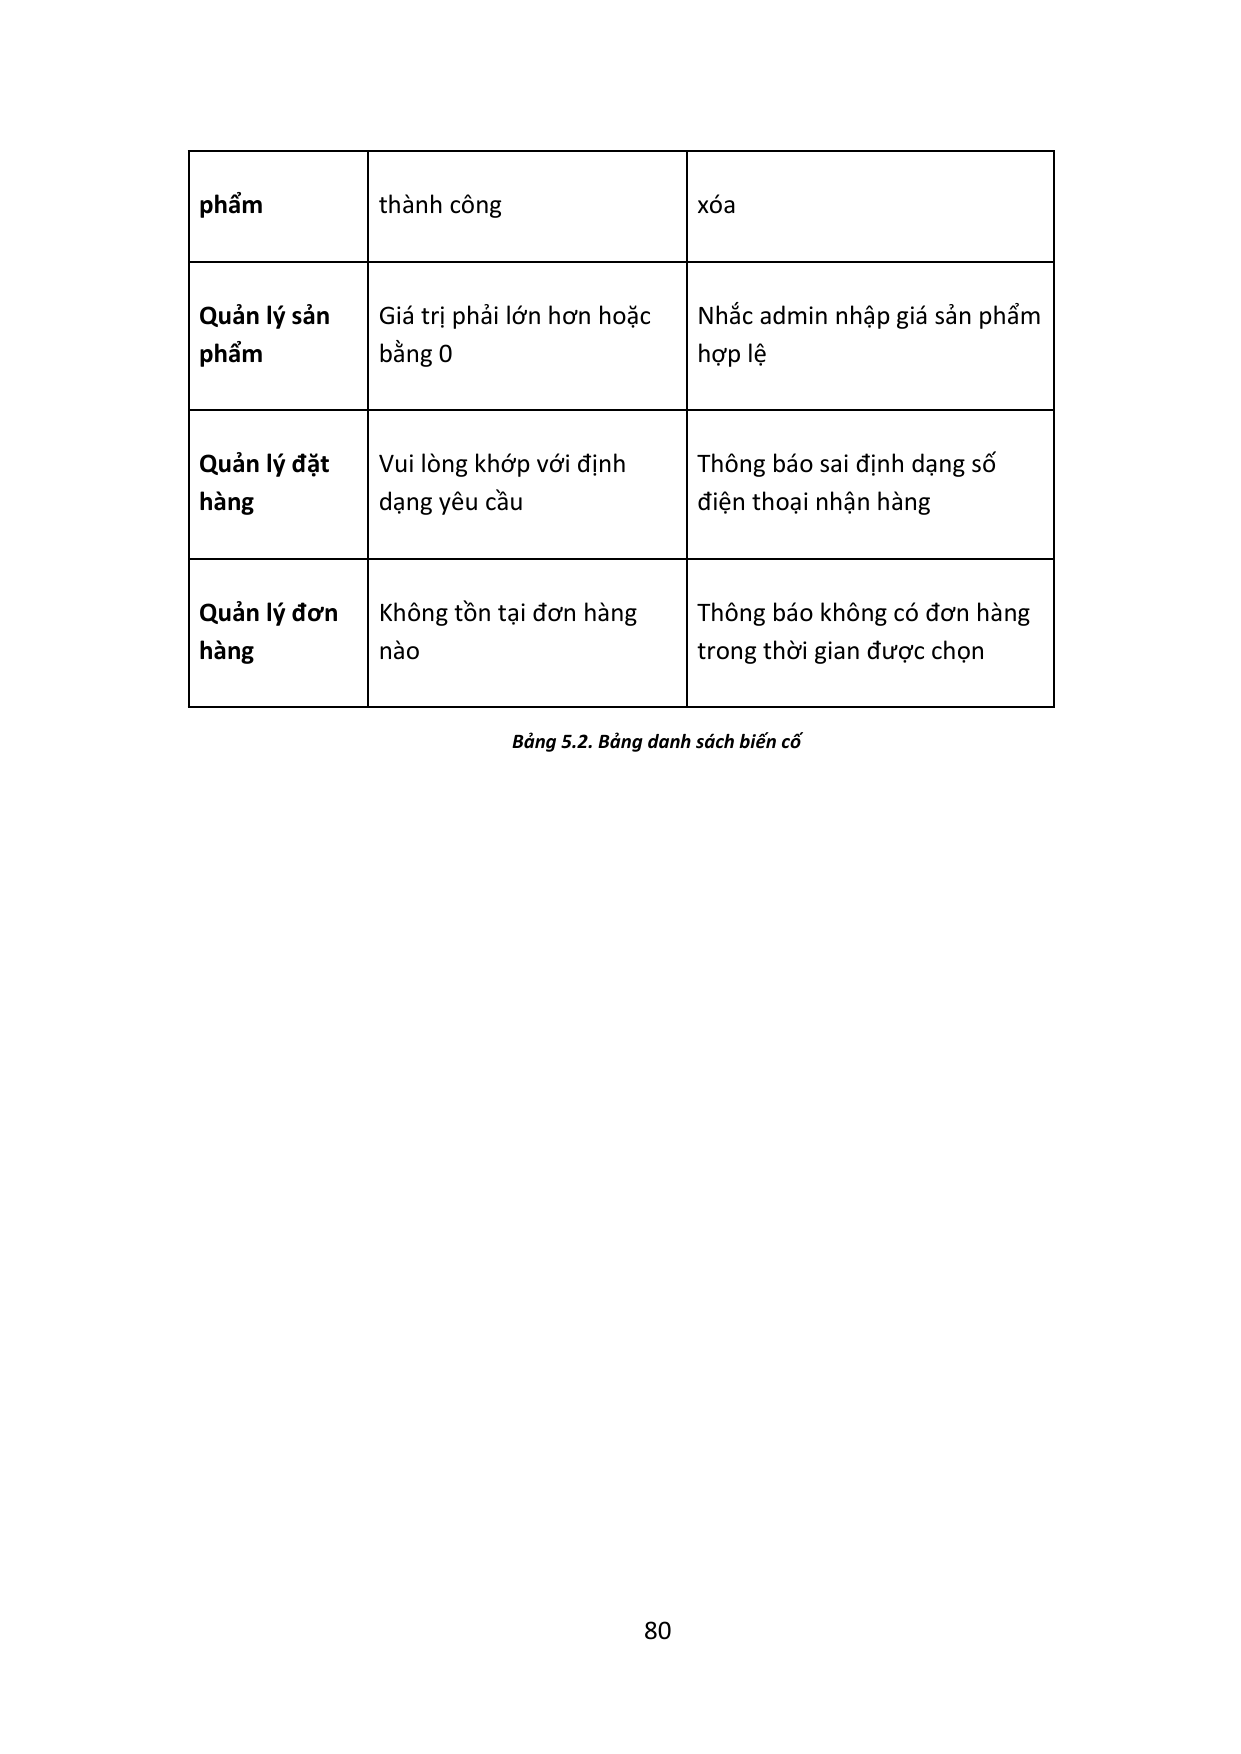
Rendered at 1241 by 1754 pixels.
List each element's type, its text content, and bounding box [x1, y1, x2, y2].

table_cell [369, 152, 686, 261]
table_cell Thông báo không có đơn hàng trong thời gian được chọn [688, 560, 1053, 706]
table_cell Nhắc admin nhập giá sản phẩm hợp lệ [688, 263, 1053, 409]
table_cell Thông báo sai định dạng số điện thoại nhận hàng [688, 411, 1053, 557]
table_cell Quản lý sản phẩm [190, 152, 367, 261]
table_cell Giá trị phải lớn hơn hoặc bằng 0 [369, 263, 686, 409]
table_cell Quản lý đặt hàng [190, 411, 367, 557]
table_cell Quản lý sản phẩm [190, 263, 367, 409]
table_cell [688, 152, 1053, 261]
table_cell Vui lòng khớp với định dạng yêu cầu [369, 411, 686, 557]
subtitle Bảng 5.2. Bảng danh sách biến cố [187, 729, 1053, 754]
table_cell Không tồn tại đơn hàng nào [369, 560, 686, 706]
table_cell Quản lý đơn hàng [190, 560, 367, 706]
